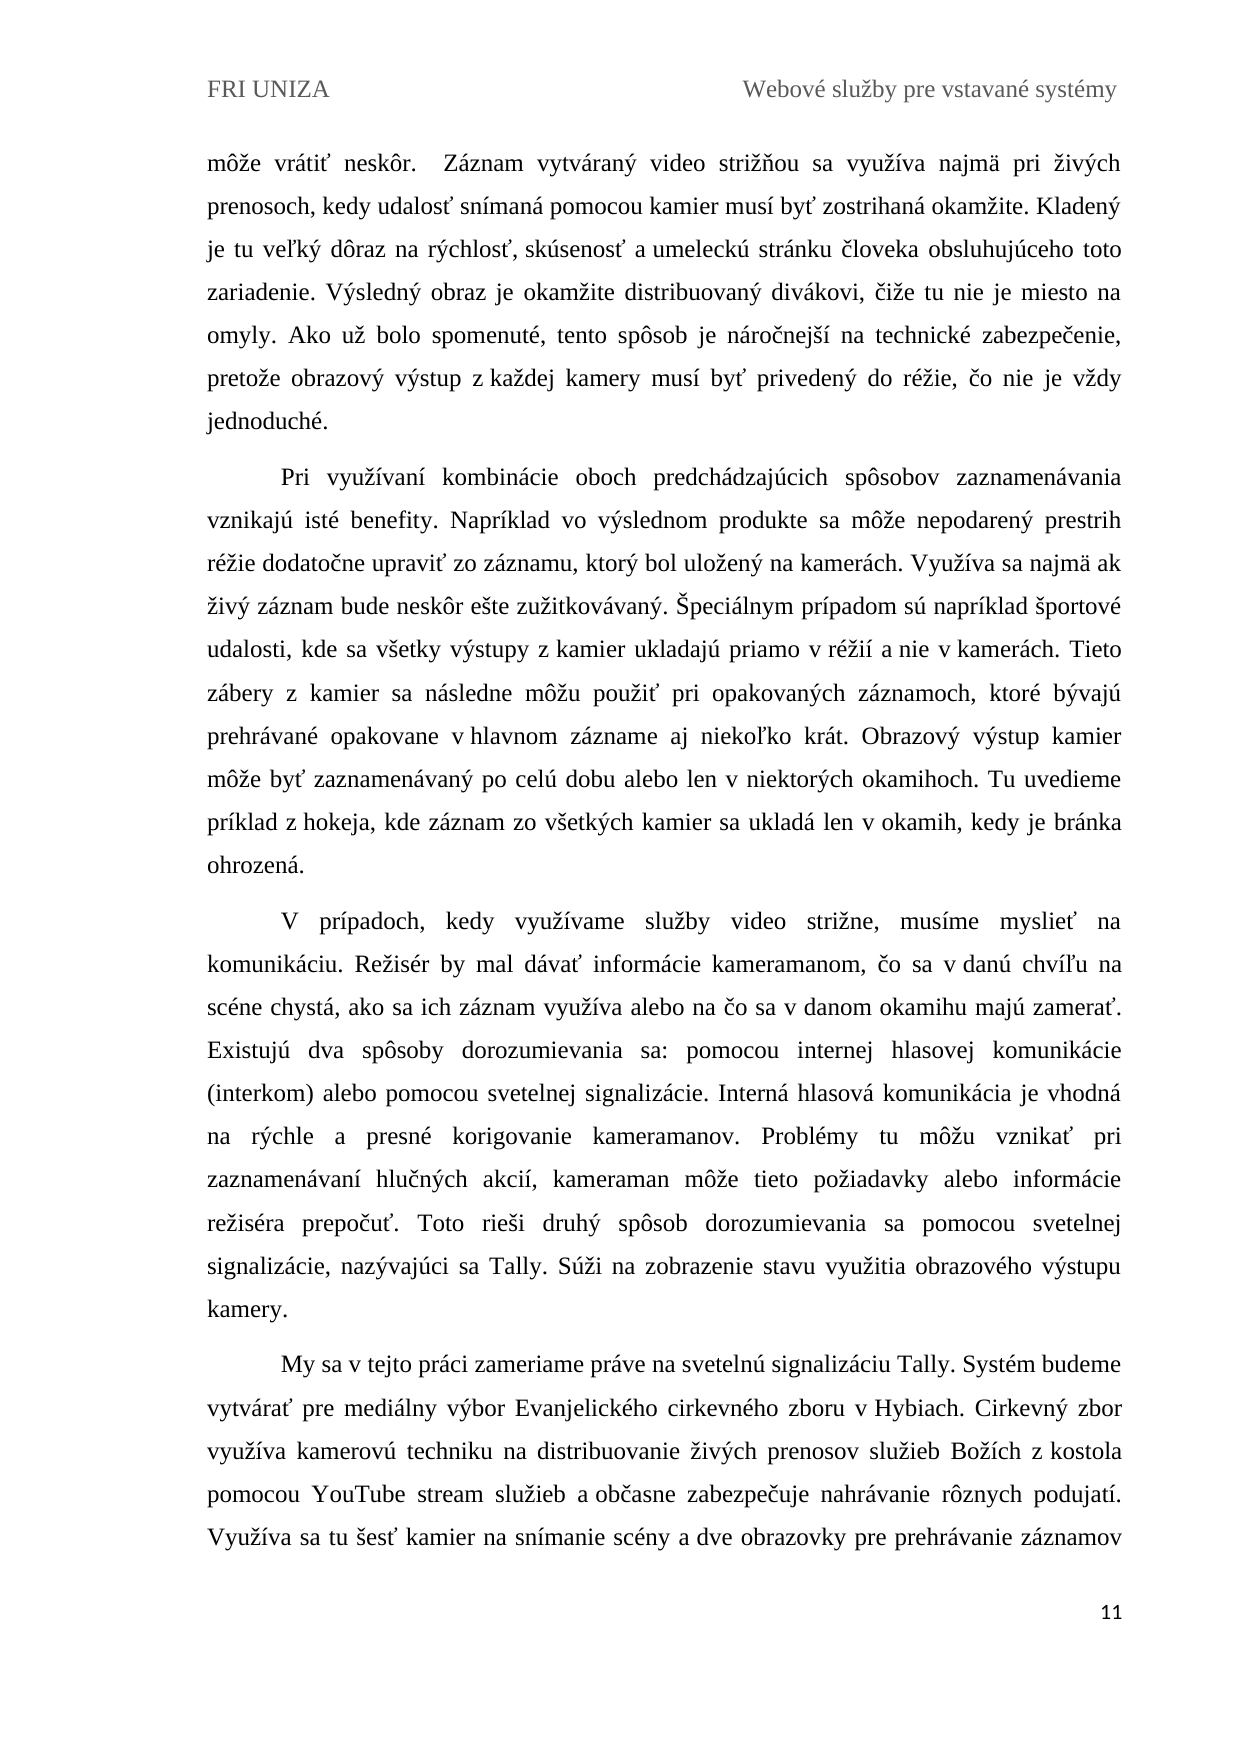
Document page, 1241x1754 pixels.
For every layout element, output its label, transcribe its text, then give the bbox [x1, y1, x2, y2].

text Pri využívaní kombinácie oboch predchádzajúcich spôsobov zaznamenávania vznikajú isté benefity. Napríklad vo výslednom produkte sa môže nepodarený prestrih réžie dodatočne upraviť zo záznamu, ktorý bol uložený na kamerách. Využíva sa najmä ak živý záznam bude neskôr ešte zužitkovávaný. Špeciálnym prípadom sú napríklad športové udalosti, kde sa všetky výstupy z kamier ukladajú priamo v réžií a nie v kamerách. Tieto zábery z kamier sa následne môžu použiť pri opakovaných záznamoch, ktoré bývajú prehrávané opakovane v hlavnom zázname aj niekoľko krát. Obrazový výstup kamier môže byť zaznamenávaný po celú dobu alebo len v niektorých okamihoch. Tu uvedieme príklad z hokeja, kde záznam zo všetkých kamier sa ukladá len v okamih, kedy je bránka ohrozená. [207, 462, 1122, 879]
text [207, 148, 1122, 435]
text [207, 1349, 1122, 1551]
text V prípadoch, kedy využívame služby video strižne, musíme myslieť na komunikáciu. Režisér by mal dávať informácie kameramanom, čo sa v danú chvíľu na scéne chystá, ako sa ich záznam využíva alebo na čo sa v danom okamihu majú zamerať. Existujú dva spôsoby dorozumievania sa: pomocou internej hlasovej komunikácie (interkom) alebo pomocou svetelnej signalizácie. Interná hlasová komunikácia je vhodná na rýchle a presné korigovanie kameramanov. Problémy tu môžu vznikať pri zaznamenávaní hlučných akcií, kameraman môže tieto požiadavky alebo informácie režiséra prepočuť. Toto rieši druhý spôsob dorozumievania sa pomocou svetelnej signalizácie, nazývajúci sa Tally. Súži na zobrazenie stavu využitia obrazového výstupu kamery. [207, 906, 1122, 1323]
